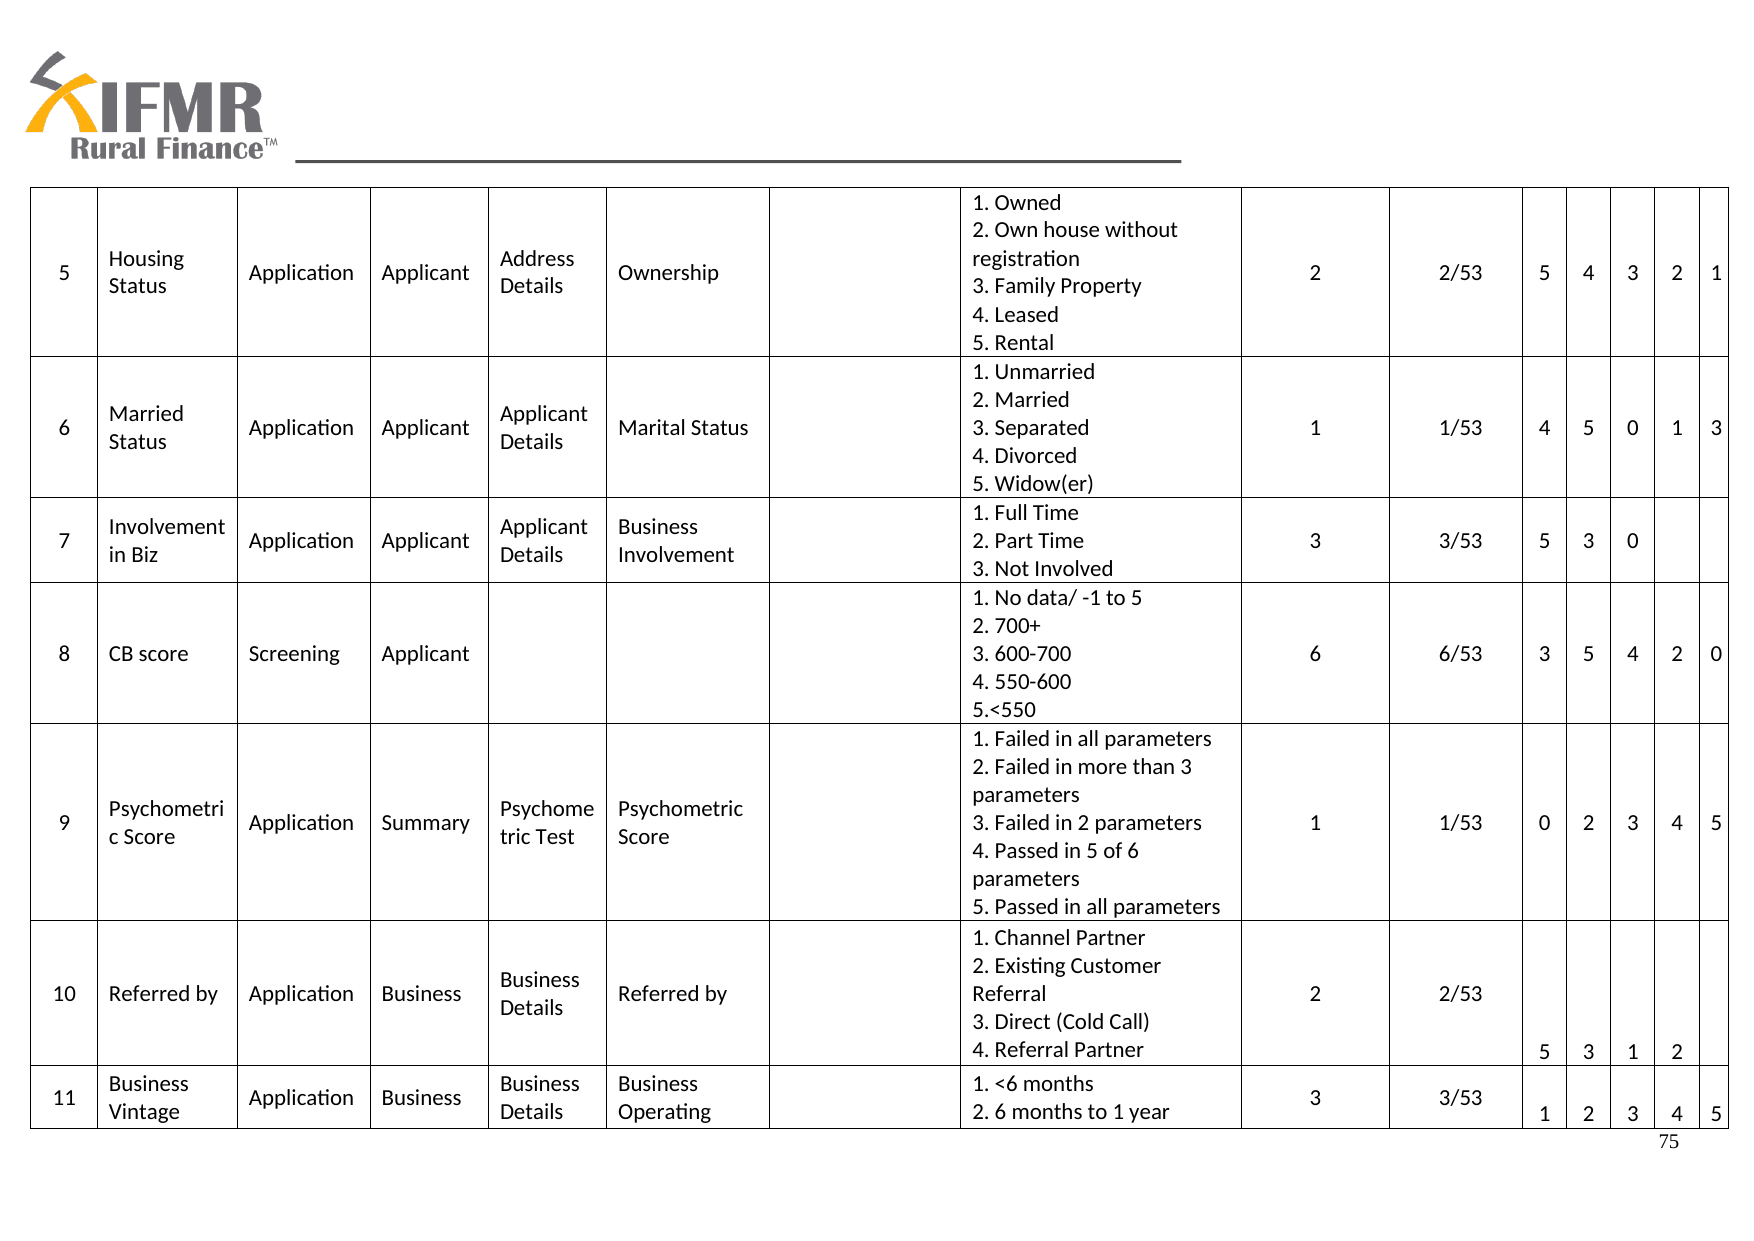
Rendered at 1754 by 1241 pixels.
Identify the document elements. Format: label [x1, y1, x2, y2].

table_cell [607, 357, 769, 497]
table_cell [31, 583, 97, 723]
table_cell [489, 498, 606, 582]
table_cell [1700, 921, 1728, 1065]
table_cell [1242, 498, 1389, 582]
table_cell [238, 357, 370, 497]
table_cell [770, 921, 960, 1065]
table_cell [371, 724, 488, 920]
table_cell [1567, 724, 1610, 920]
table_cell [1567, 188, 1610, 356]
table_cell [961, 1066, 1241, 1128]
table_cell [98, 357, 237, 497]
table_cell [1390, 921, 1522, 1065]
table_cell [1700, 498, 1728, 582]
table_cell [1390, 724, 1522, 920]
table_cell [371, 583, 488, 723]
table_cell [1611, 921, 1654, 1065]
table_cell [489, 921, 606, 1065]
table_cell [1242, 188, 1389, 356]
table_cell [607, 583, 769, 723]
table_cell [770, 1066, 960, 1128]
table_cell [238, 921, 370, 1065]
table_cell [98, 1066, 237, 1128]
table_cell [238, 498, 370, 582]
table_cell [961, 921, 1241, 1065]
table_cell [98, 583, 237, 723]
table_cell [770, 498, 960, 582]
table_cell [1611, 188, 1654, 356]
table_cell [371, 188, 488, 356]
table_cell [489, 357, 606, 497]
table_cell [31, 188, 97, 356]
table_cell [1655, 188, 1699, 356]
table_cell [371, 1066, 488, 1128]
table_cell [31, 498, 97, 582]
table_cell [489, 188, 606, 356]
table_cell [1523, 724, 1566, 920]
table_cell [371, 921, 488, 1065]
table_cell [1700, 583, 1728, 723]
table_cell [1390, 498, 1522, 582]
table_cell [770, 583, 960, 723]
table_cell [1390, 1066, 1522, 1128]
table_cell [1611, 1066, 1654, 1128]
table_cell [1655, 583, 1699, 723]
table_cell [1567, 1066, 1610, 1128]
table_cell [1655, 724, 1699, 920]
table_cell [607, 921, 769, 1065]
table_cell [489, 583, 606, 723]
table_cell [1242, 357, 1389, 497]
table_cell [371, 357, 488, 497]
picture [18, 45, 284, 166]
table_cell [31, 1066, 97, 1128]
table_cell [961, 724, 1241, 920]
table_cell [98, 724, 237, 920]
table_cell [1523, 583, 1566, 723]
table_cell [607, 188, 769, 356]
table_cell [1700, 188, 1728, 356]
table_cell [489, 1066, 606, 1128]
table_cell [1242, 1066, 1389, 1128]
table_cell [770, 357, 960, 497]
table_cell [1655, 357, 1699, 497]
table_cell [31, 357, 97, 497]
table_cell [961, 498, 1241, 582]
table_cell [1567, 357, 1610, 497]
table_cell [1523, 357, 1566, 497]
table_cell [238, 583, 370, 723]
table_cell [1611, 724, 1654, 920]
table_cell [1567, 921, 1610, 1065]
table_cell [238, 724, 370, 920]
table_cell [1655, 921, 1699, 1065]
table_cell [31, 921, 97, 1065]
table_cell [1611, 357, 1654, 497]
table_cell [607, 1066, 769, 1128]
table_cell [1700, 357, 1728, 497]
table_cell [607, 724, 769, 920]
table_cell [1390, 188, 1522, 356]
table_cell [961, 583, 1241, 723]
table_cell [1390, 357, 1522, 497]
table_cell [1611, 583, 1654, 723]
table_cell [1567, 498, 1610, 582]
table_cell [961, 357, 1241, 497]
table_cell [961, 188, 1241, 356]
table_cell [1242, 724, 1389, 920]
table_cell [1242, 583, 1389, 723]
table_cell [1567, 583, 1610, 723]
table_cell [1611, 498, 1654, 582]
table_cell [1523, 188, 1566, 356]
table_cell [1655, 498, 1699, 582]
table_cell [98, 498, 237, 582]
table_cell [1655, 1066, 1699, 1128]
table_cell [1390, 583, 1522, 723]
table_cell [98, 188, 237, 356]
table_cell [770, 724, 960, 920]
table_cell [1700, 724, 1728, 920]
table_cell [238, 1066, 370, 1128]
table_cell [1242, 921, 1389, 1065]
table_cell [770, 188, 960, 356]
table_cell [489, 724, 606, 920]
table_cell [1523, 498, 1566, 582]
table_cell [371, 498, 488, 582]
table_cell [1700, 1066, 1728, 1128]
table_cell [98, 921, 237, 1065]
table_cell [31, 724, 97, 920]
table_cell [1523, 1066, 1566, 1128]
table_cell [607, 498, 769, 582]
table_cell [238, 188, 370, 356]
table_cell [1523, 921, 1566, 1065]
